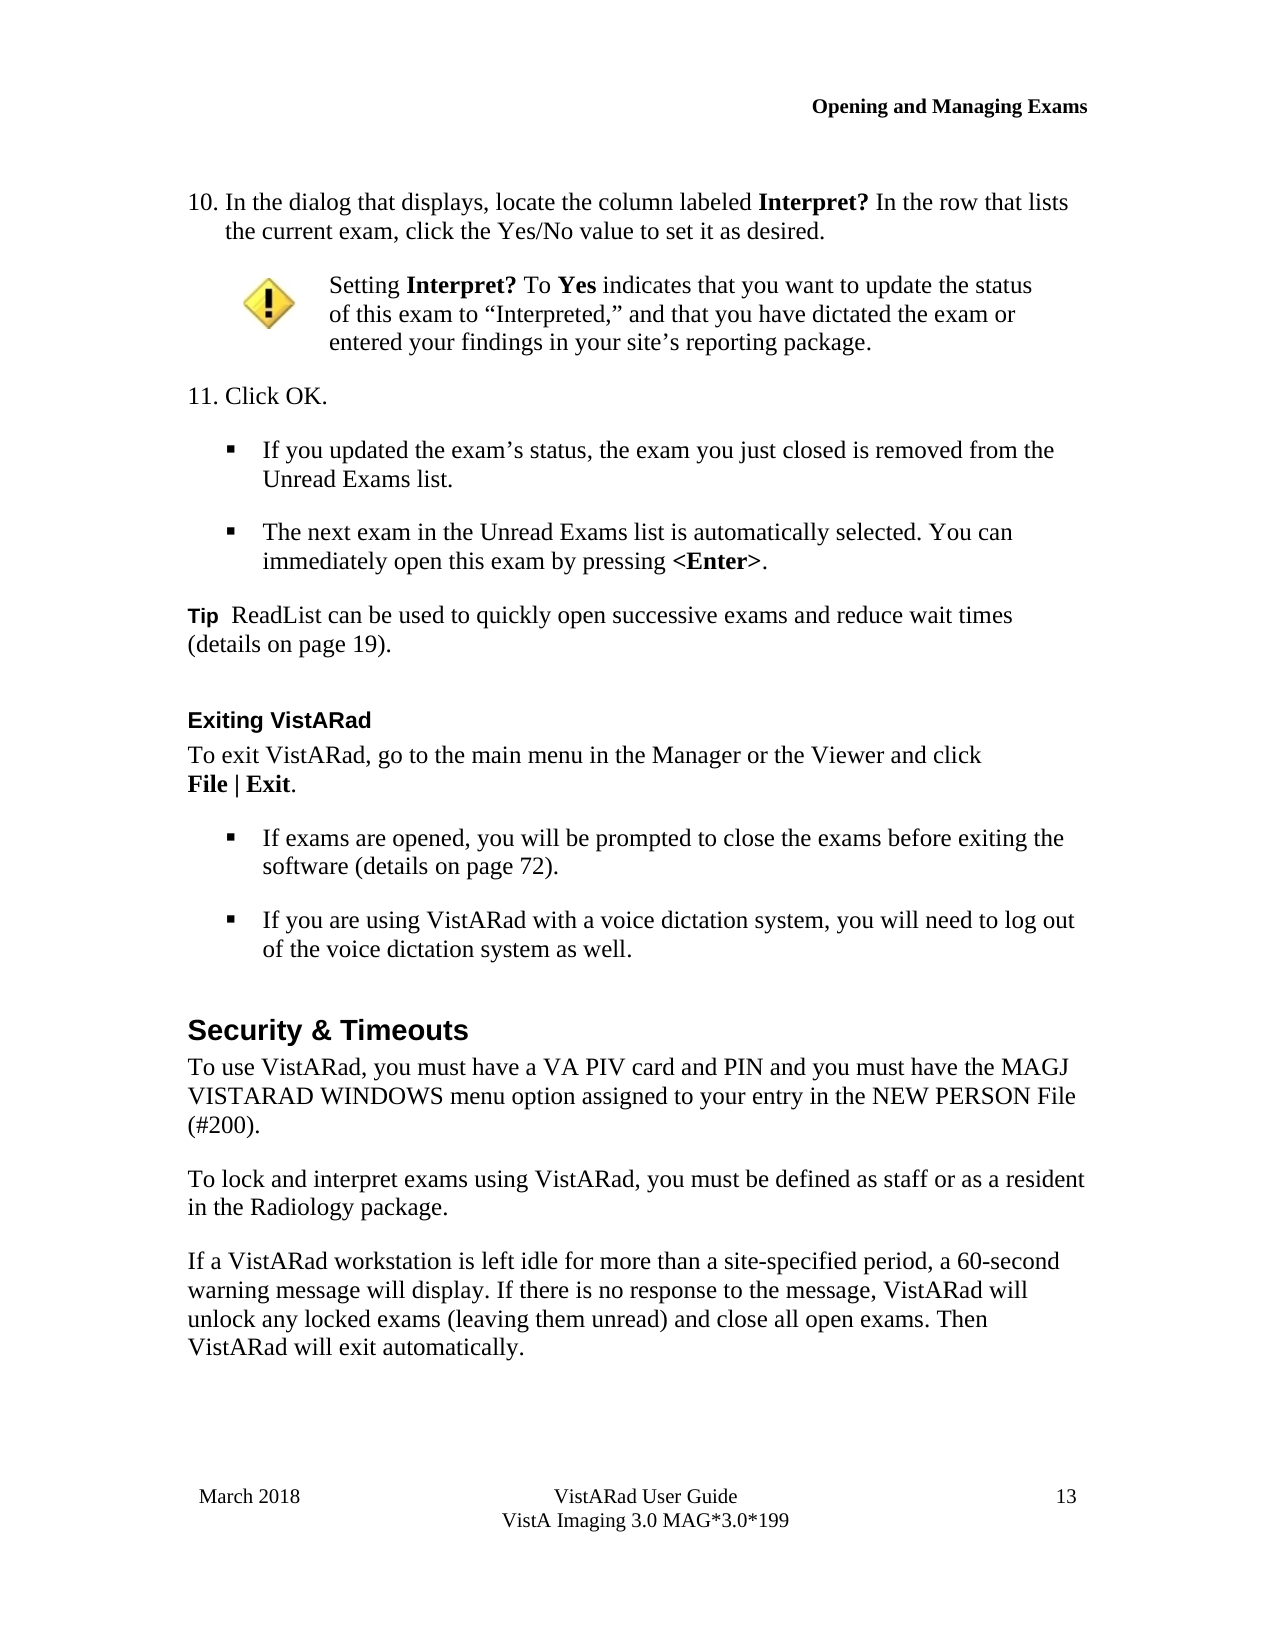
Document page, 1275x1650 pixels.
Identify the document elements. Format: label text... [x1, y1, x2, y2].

picture [243, 278, 300, 329]
list If exams are opened, you will be prompted to close the exams before exiting the software (details on page ). [225, 823, 1087, 880]
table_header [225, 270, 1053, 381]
text Tip ReadList can be used to quickly open successive exams and reduce wait times (details on page ). [187, 600, 1087, 657]
subtitle Exiting VistARad [187, 707, 1087, 734]
list If you are using VistARad with a voice dictation system, you will need to log out of the voice dictation system as well. [225, 905, 1087, 963]
list In the dialog that displays, locate the column labeled Interpret? In the row that lists the current exam, click the Yes/No value to set it as desired. [187, 187, 1087, 245]
list If you updated the exam’s status, the exam you just closed is removed from the Unread Exams list. [225, 435, 1087, 492]
list The next exam in the Unread Exams list is automatically selected. You can immediately open this exam by pressing <Enter>. [225, 517, 1087, 575]
text To use VistARad, you must have a VA PIV card and PIN and you must have the MAGJ VISTARAD WINDOWS menu option assigned to your entry in the NEW PERSON File (#200). [187, 1052, 1087, 1139]
text To exit VistARad, go to the main menu in the Manager or the Viewer and click File | Exit. [187, 740, 1087, 798]
subtitle Security & Timeouts [187, 1013, 1087, 1046]
list Click OK. [187, 381, 1087, 410]
text To lock and interpret exams using VistARad, you must be defined as staff or as a resident in the Radiology package. [187, 1164, 1087, 1221]
text If a VistARad workstation is left idle for more than a site-specified period, a 60-second warning message will display. If there is no response to the message, VistARad will unlock any locked exams (leaving them unread) and close all open exams. Then VistARad will exit automatically. [187, 1246, 1087, 1361]
